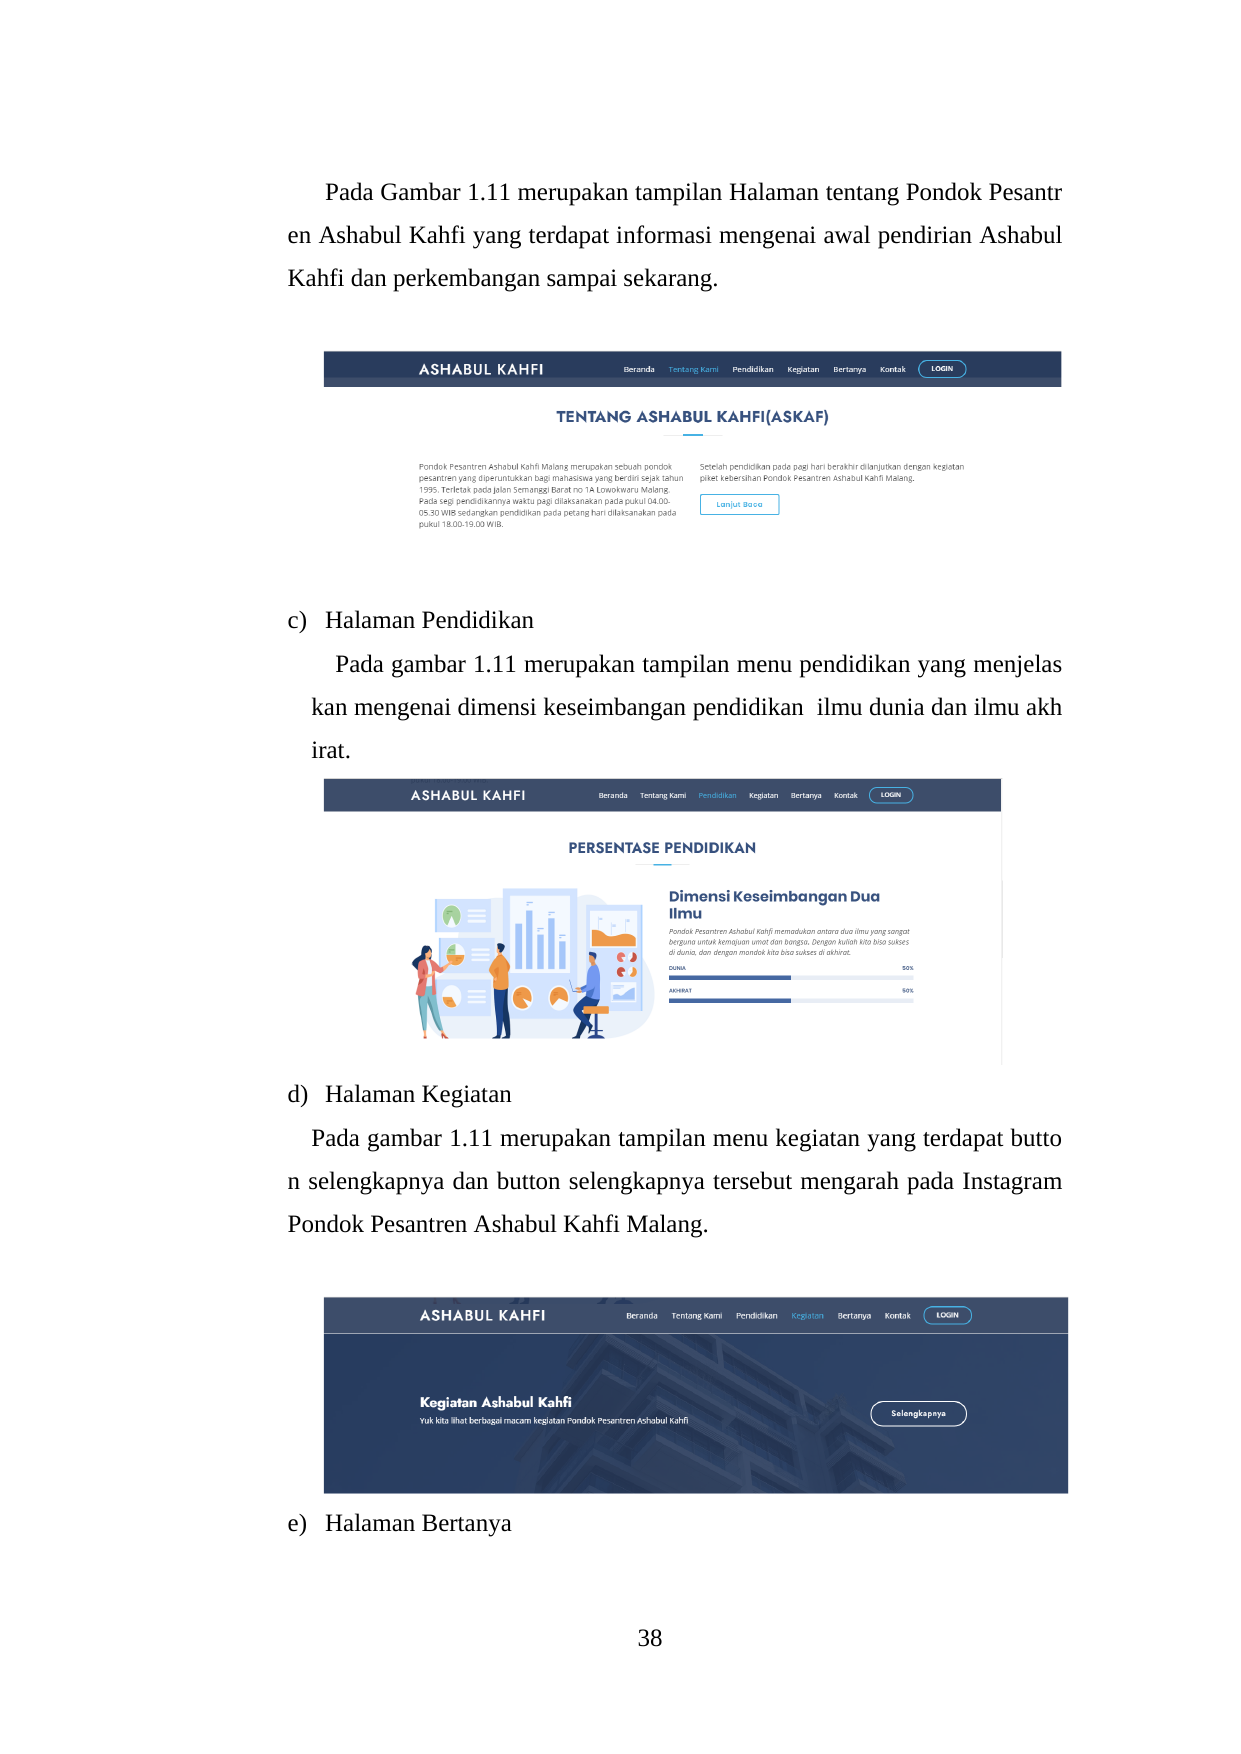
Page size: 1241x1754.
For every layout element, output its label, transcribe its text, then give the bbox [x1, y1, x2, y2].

text Pada Gambar 1.11 merupakan tampilan Halaman tentang Pondok Pesantren Ashabul Kahfi yang terdapat informasi mengenai awal pendirian Ashabul Kahfi dan perkembangan sampai sekarang. [287, 177, 1063, 292]
picture [323, 350, 1062, 591]
text Pada gambar 1.11 merupakan tampilan menu pendidikan yang menjelaskan mengenai dimensi keseimbangan pendidikan ilmu dunia dan ilmu akhirat. [311, 649, 1063, 764]
picture [323, 778, 1003, 1065]
list Halaman Kegiatan [287, 1079, 1063, 1108]
list Halaman Pendidikan [287, 605, 1063, 634]
list Halaman Bertanya [287, 1508, 1063, 1537]
text Pada gambar 1.11 merupakan tampilan menu kegiatan yang terdapat button selengkapnya dan button selengkapnya tersebut mengarah pada Instagram Pondok Pesantren Ashabul Kahfi Malang. [287, 1123, 1063, 1238]
picture [323, 1296, 1069, 1494]
